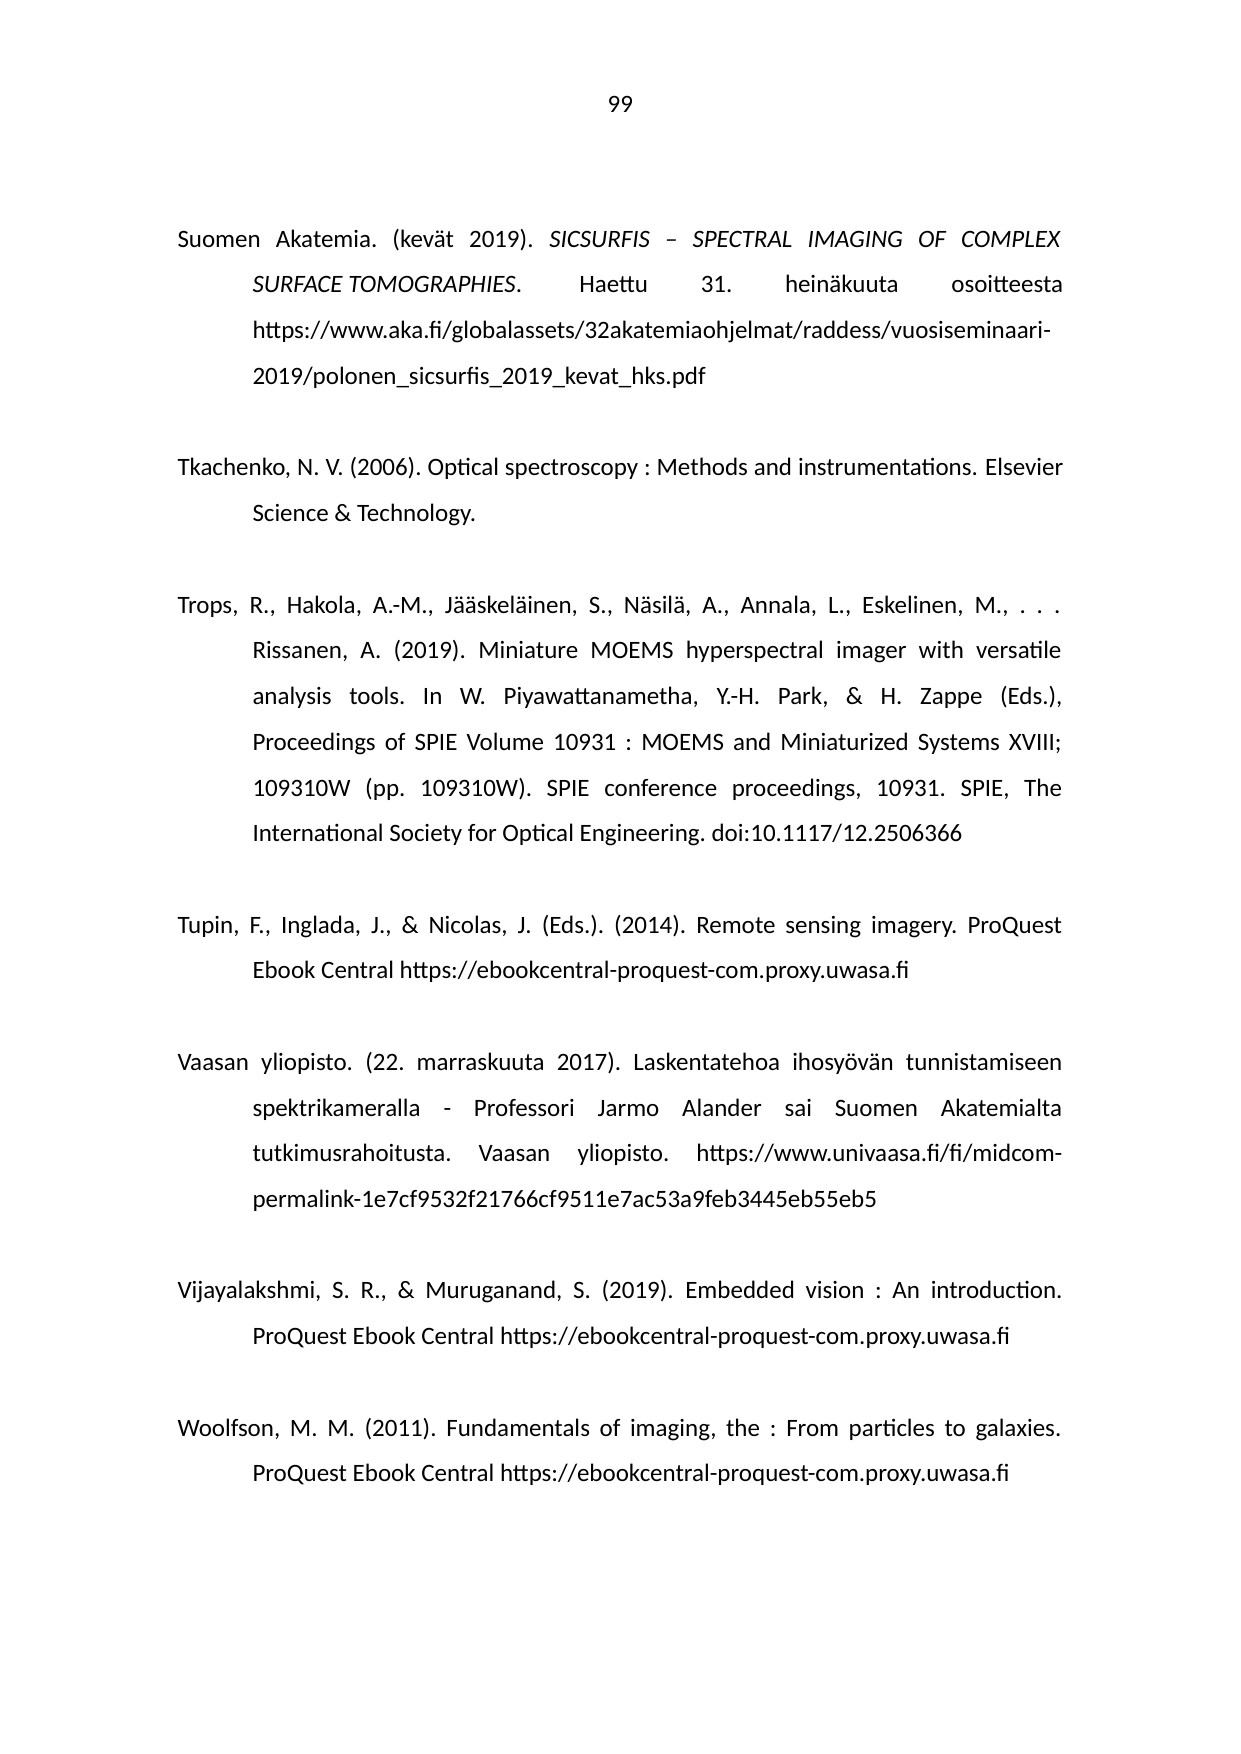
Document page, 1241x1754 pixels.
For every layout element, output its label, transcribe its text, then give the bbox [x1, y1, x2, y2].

text Trops, R., Hakola, A.-M., Jääskeläinen, S., Näsilä, A., Annala, L., Eskelinen, M., . . . Rissanen, A. (2019). Miniature MOEMS hyperspectral imager with versatile analysis tools. In W. Piyawattanametha, Y.-H. Park, & H. Zappe (Eds.), Proceedings of SPIE Volume 10931 : MOEMS and Miniaturized Systems XVIII; 109310W (pp. 109310W). SPIE conference proceedings, 10931. SPIE, The International Society for Optical Engineering. doi:10.1117/12.2506366 [177, 589, 1063, 848]
text Vijayalakshmi, S. R., & Muruganand, S. (2019). Embedded vision : An introduction. ProQuest Ebook Central https://ebookcentral-proquest-com.proxy.uwasa.fi [177, 1275, 1063, 1351]
text Vaasan yliopisto. (22. marraskuuta 2017). Laskentatehoa ihosyövän tunnistamiseen spektrikameralla - Professori Jarmo Alander sai Suomen Akatemialta tutkimusrahoitusta. Vaasan yliopisto. https://www.univaasa.fi/fi/midcom-permalink-1e7cf9532f21766cf9511e7ac53a9feb3445eb55eb5 [177, 1046, 1063, 1214]
text Suomen Akatemia. (kevät 2019). SICSURFIS – SPECTRAL IMAGING OF COMPLEX SURFACE TOMOGRAPHIES. Haettu 31. heinäkuuta osoitteesta https://www.aka.fi/globalassets/32akatemiaohjelmat/raddess/vuosiseminaari-2019/polonen_sicsurfis_2019_kevat_hks.pdf [177, 223, 1063, 391]
text Woolfson, M. M. (2011). Fundamentals of imaging, the : From particles to galaxies. ProQuest Ebook Central https://ebookcentral-proquest-com.proxy.uwasa.fi [177, 1412, 1063, 1488]
text Tupin, F., Inglada, J., & Nicolas, J. (Eds.). (2014). Remote sensing imagery. ProQuest Ebook Central https://ebookcentral-proquest-com.proxy.uwasa.fi [177, 909, 1063, 985]
text Tkachenko, N. V. (2006). Optical spectroscopy : Methods and instrumentations. Elsevier Science & Technology. [177, 452, 1063, 528]
